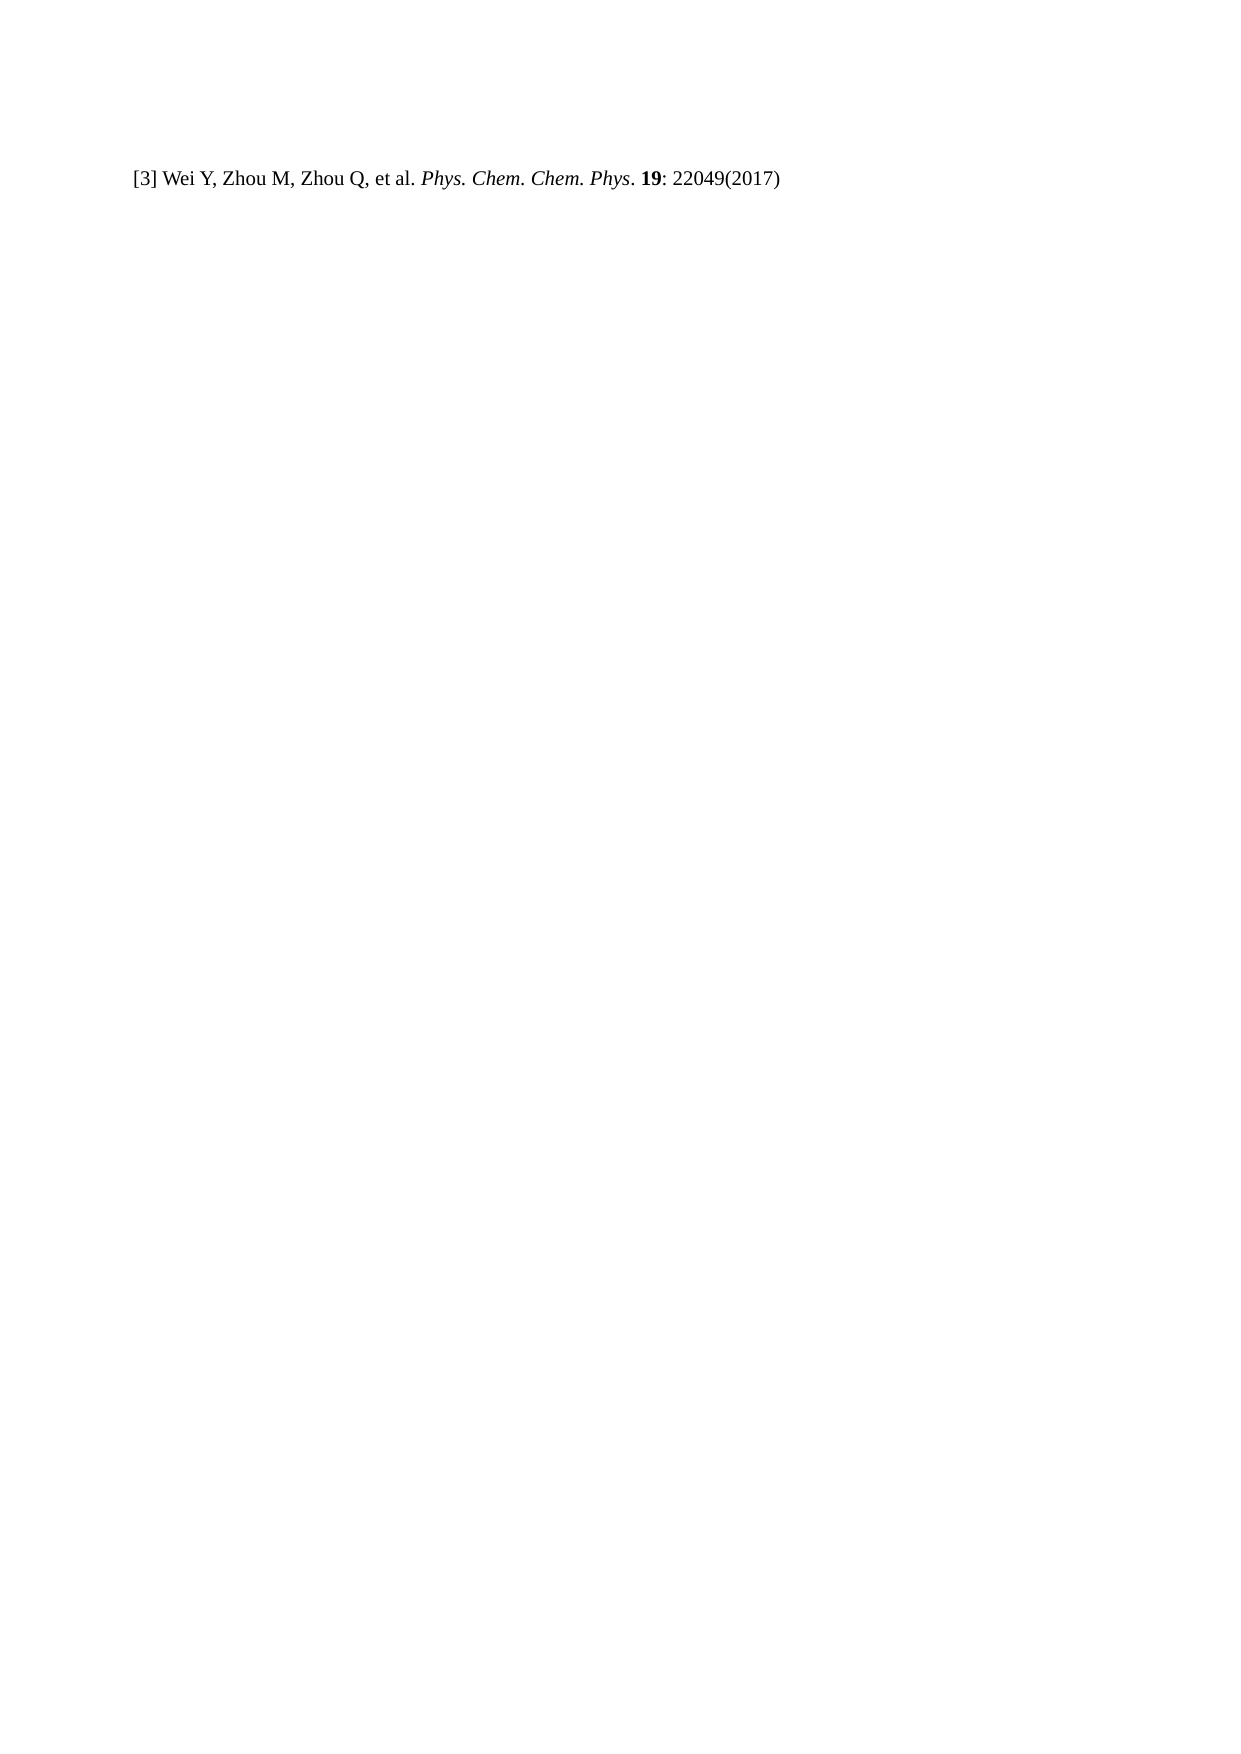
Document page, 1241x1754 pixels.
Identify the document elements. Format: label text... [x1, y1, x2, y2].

text [3] Wei Y, Zhou M, Zhou Q, et al. Phys. Chem. Chem. Phys. 19: 22049(2017) [133, 162, 1122, 194]
